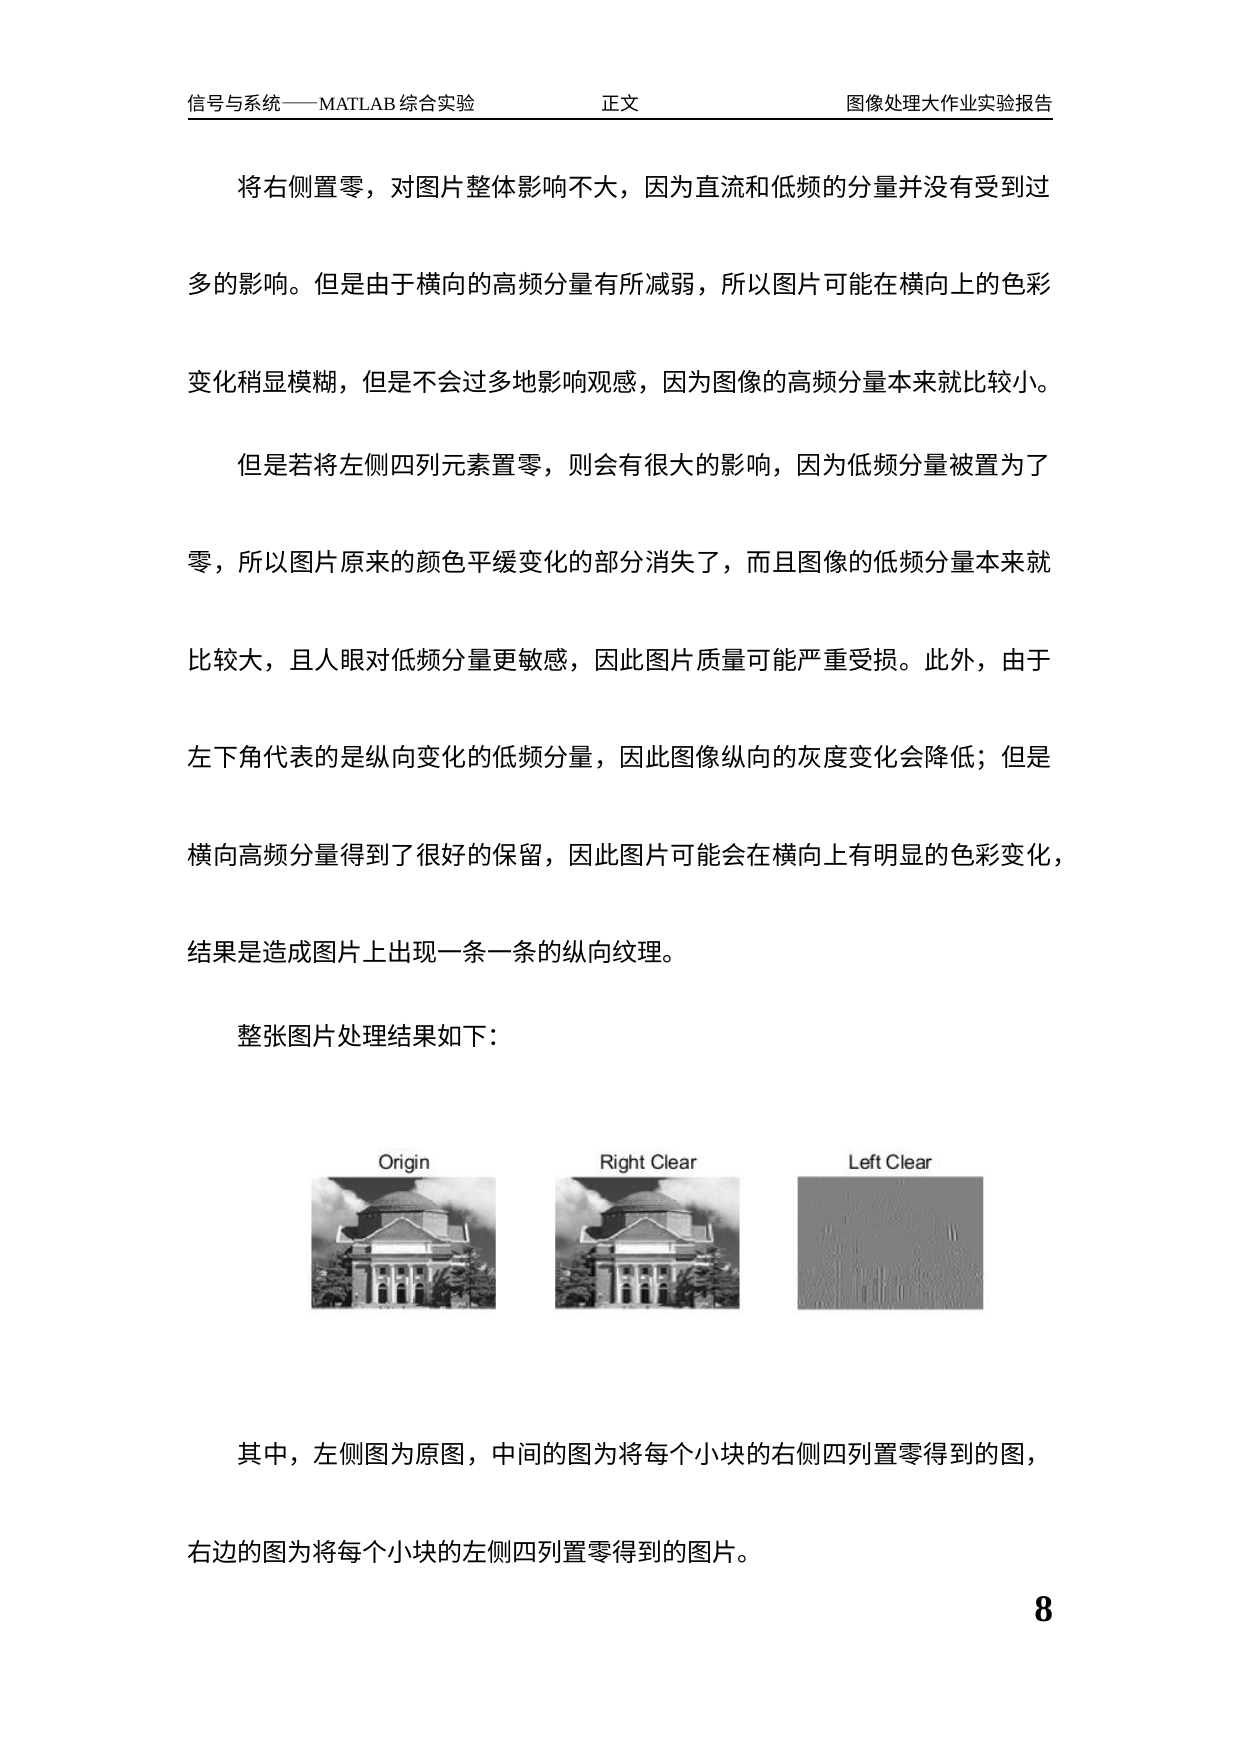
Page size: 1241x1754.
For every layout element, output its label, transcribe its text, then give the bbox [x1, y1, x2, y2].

text 但是若将左侧四列元素置零，则会有很大的影响，因为低频分量被置为了零，所以图片原来的颜色平缓变化的部分消失了，而且图像的低频分量本来就比较大，且人眼对低频分量更敏感，因此图片质量可能严重受损。此外，由于左下角代表的是纵向变化的低频分量，因此图像纵向的灰度变化会降低；但是横向高频分量得到了很好的保留，因此图片可能会在横向上有明显的色彩变化，结果是造成图片上出现一条一条的纵向纹理。 [187, 431, 1053, 983]
text 将右侧置零，对图片整体影响不大，因为直流和低频的分量并没有受到过多的影响。但是由于横向的高频分量有所减弱，所以图片可能在横向上的色彩变化稍显模糊，但是不会过多地影响观感，因为图像的高频分量本来就比较小。 [187, 153, 1053, 413]
picture [281, 1131, 1009, 1338]
text 其中，左侧图为原图，中间的图为将每个小块的右侧四列置零得到的图，右边的图为将每个小块的左侧四列置零得到的图片。 [187, 1420, 1053, 1583]
text 整张图片处理结果如下： [187, 1002, 1053, 1067]
